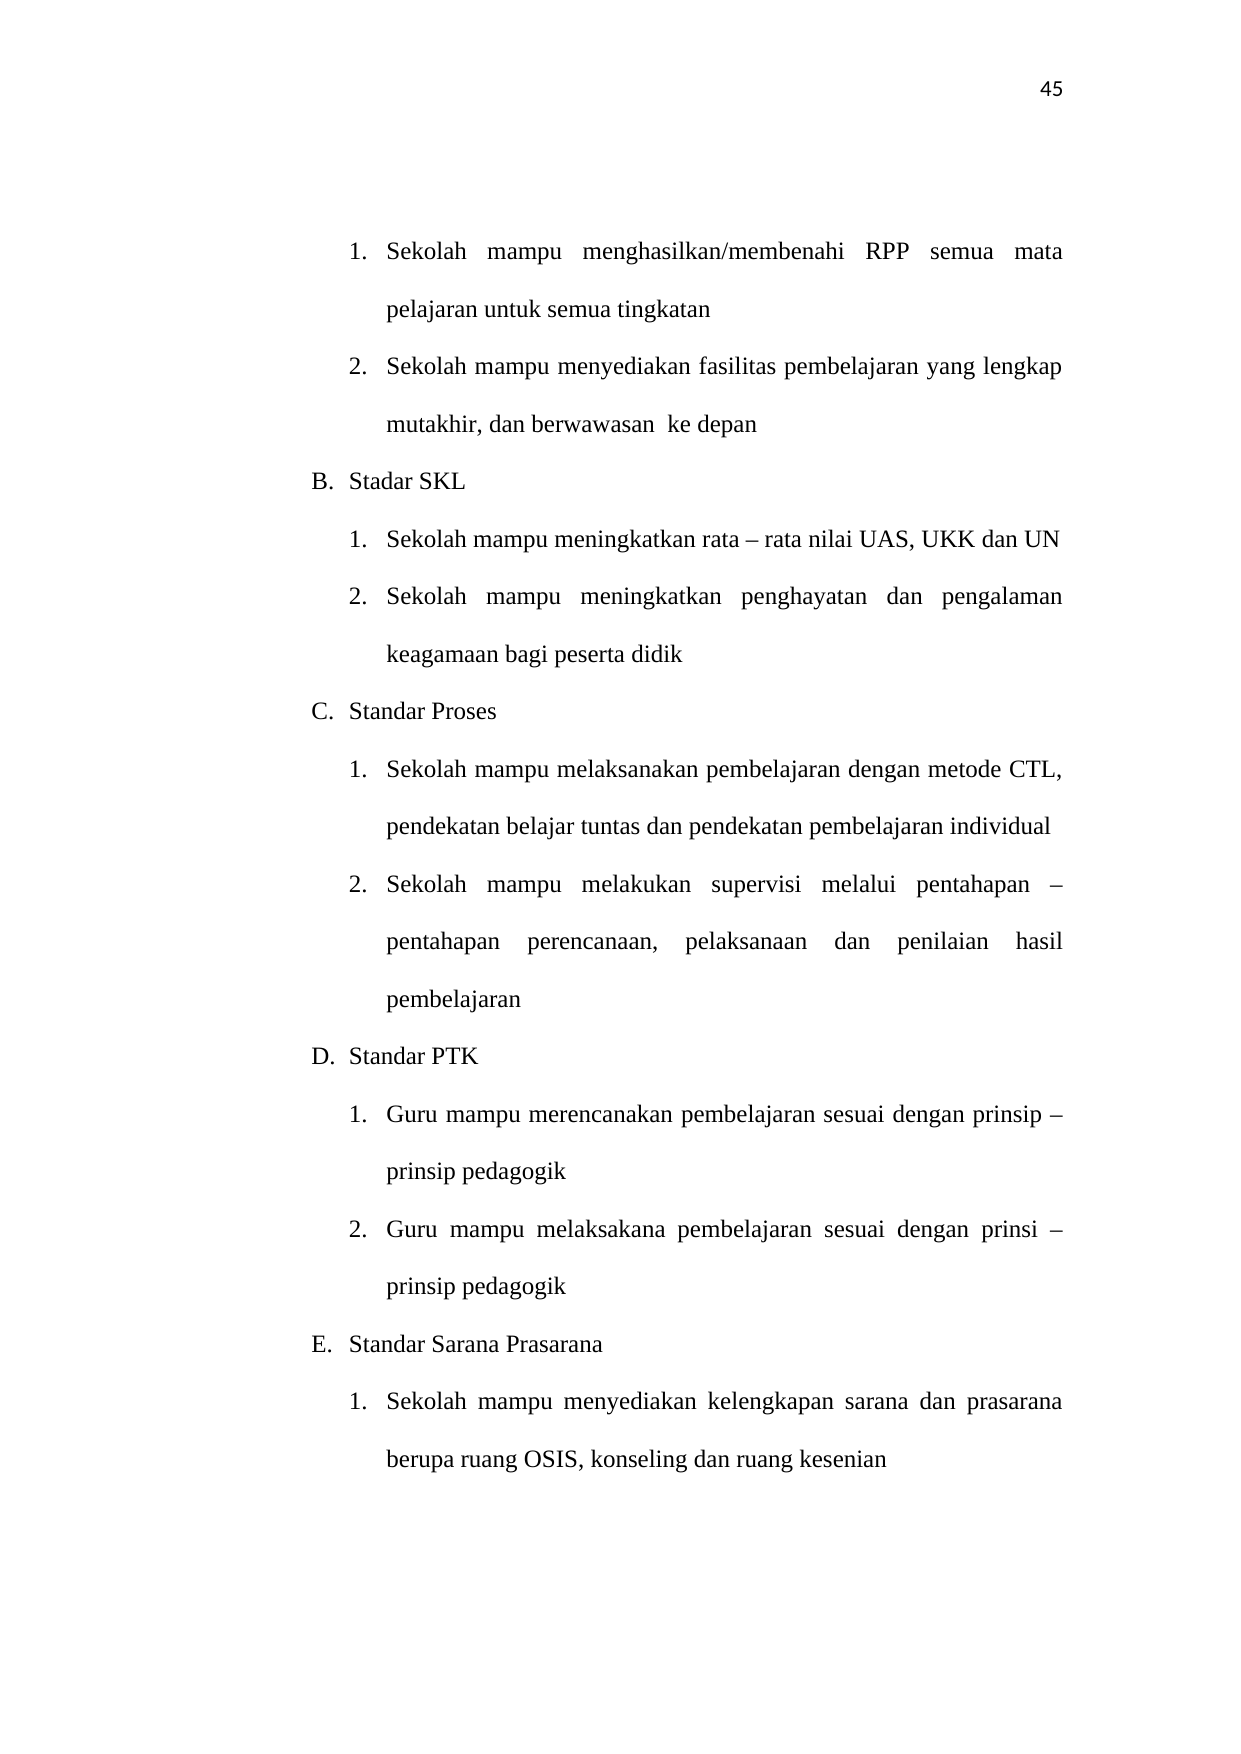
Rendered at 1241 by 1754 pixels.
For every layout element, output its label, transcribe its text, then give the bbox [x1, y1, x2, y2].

list Sekolah mampu menyediakan kelengkapan sarana dan prasarana berupa ruang OSIS, konseling dan ruang kesenian [349, 1386, 1063, 1472]
list Sekolah mampu melaksanakan pembelajaran dengan metode CTL, pendekatan belajar tuntas dan pendekatan pembelajaran individual [349, 754, 1063, 840]
list Standar Sarana Prasarana [311, 1329, 1063, 1357]
list Guru mampu merencanakan pembelajaran sesuai dengan prinsip – prinsip pedagogik [349, 1099, 1063, 1185]
list Sekolah mampu meningkatkan rata – rata nilai UAS, UKK dan UN [349, 524, 1063, 552]
list Stadar SKL [311, 466, 1063, 495]
list Standar Proses [311, 696, 1063, 725]
list Guru mampu melaksakana pembelajaran sesuai dengan prinsi – prinsip pedagogik [349, 1214, 1063, 1300]
list Sekolah mampu menyediakan fasilitas pembelajaran yang lengkap mutakhir, dan berwawasan ke depan [349, 351, 1063, 437]
list Sekolah mampu menghasilkan/membenahi RPP semua mata pelajaran untuk semua tingkatan [349, 236, 1063, 322]
list Sekolah mampu melakukan supervisi melalui pentahapan – pentahapan perencanaan, pelaksanaan dan penilaian hasil pembelajaran [349, 869, 1063, 1012]
list Standar PTK [311, 1041, 1063, 1070]
list Sekolah mampu meningkatkan penghayatan dan pengalaman keagamaan bagi peserta didik [349, 581, 1063, 667]
